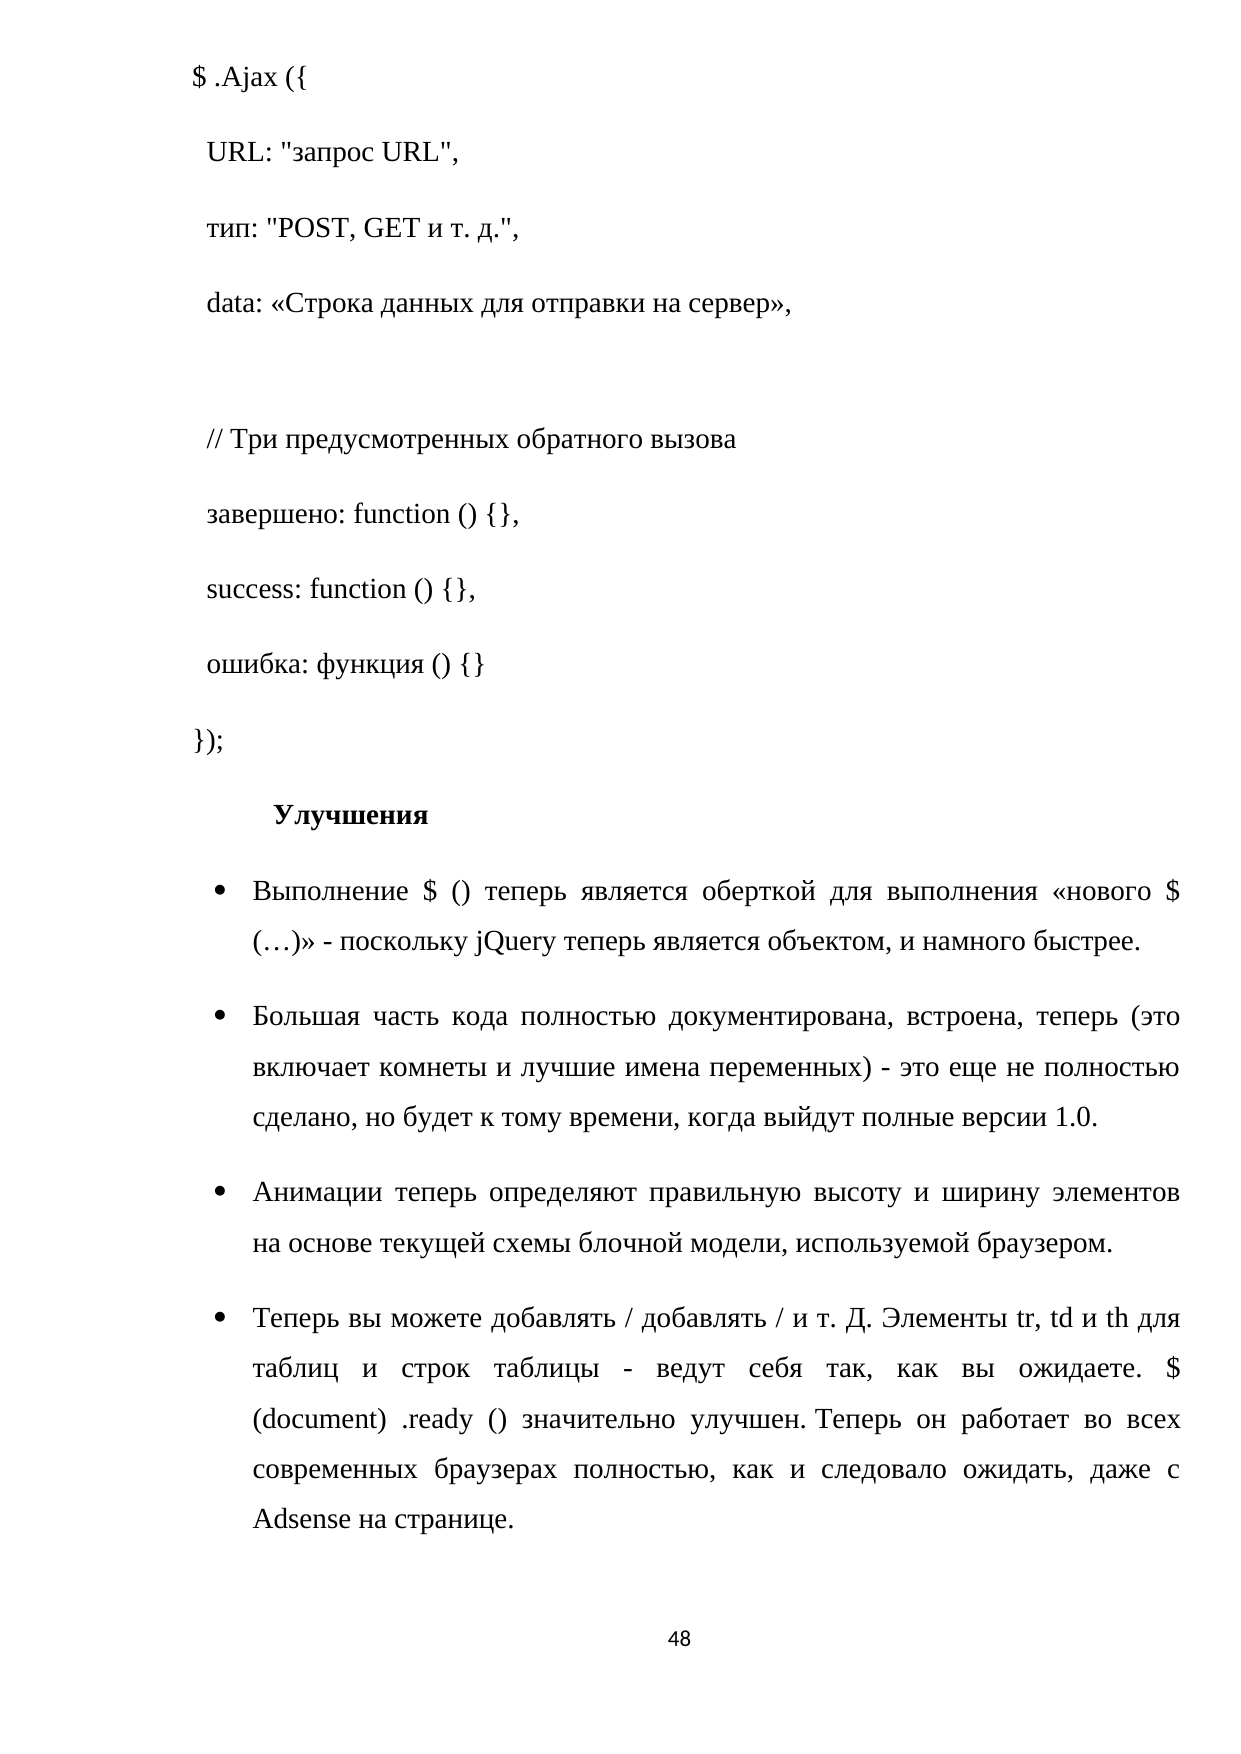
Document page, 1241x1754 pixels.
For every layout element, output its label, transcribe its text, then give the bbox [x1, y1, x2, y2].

text Улучшения [177, 797, 1181, 831]
list Выполнение $ () теперь является оберткой для выполнения «нового $ (…)» - поскольку jQuery теперь является объектом, и намного быстрее. [215, 873, 1181, 957]
list Большая часть кода полностью документирована, встроена, теперь (это включает комнеты и лучшие имена переменных) - это еще не полностью сделано, но будет к тому времени, когда выйдут полные версии 1.0. [215, 998, 1181, 1133]
text тип: "POST, GET и т. д.", [177, 210, 1181, 243]
text $ .Ajax ({ [177, 59, 1181, 93]
text завершено: function () {}, [177, 496, 1181, 529]
text ошибка: функция () {} [177, 647, 1181, 680]
text URL: "запрос URL", [177, 134, 1181, 168]
list Теперь вы можете добавлять / добавлять / и т. Д. Элементы tr, td и th для таблиц и строк таблицы - ведут себя так, как вы ожидаете. $ (document) .ready () значительно улучшен. Теперь он работает во всех современных браузерах полностью, как и следовало ожидать, даже с Adsense на странице. [215, 1300, 1181, 1535]
text data: «Строка данных для отправки на сервер», [177, 285, 1181, 318]
text success: function () {}, [177, 571, 1181, 605]
text // Три предусмотренных обратного вызова [177, 421, 1181, 454]
text }); [177, 722, 1181, 756]
list Анимации теперь определяют правильную высоту и ширину элементов на основе текущей схемы блочной модели, используемой браузером. [215, 1174, 1181, 1258]
